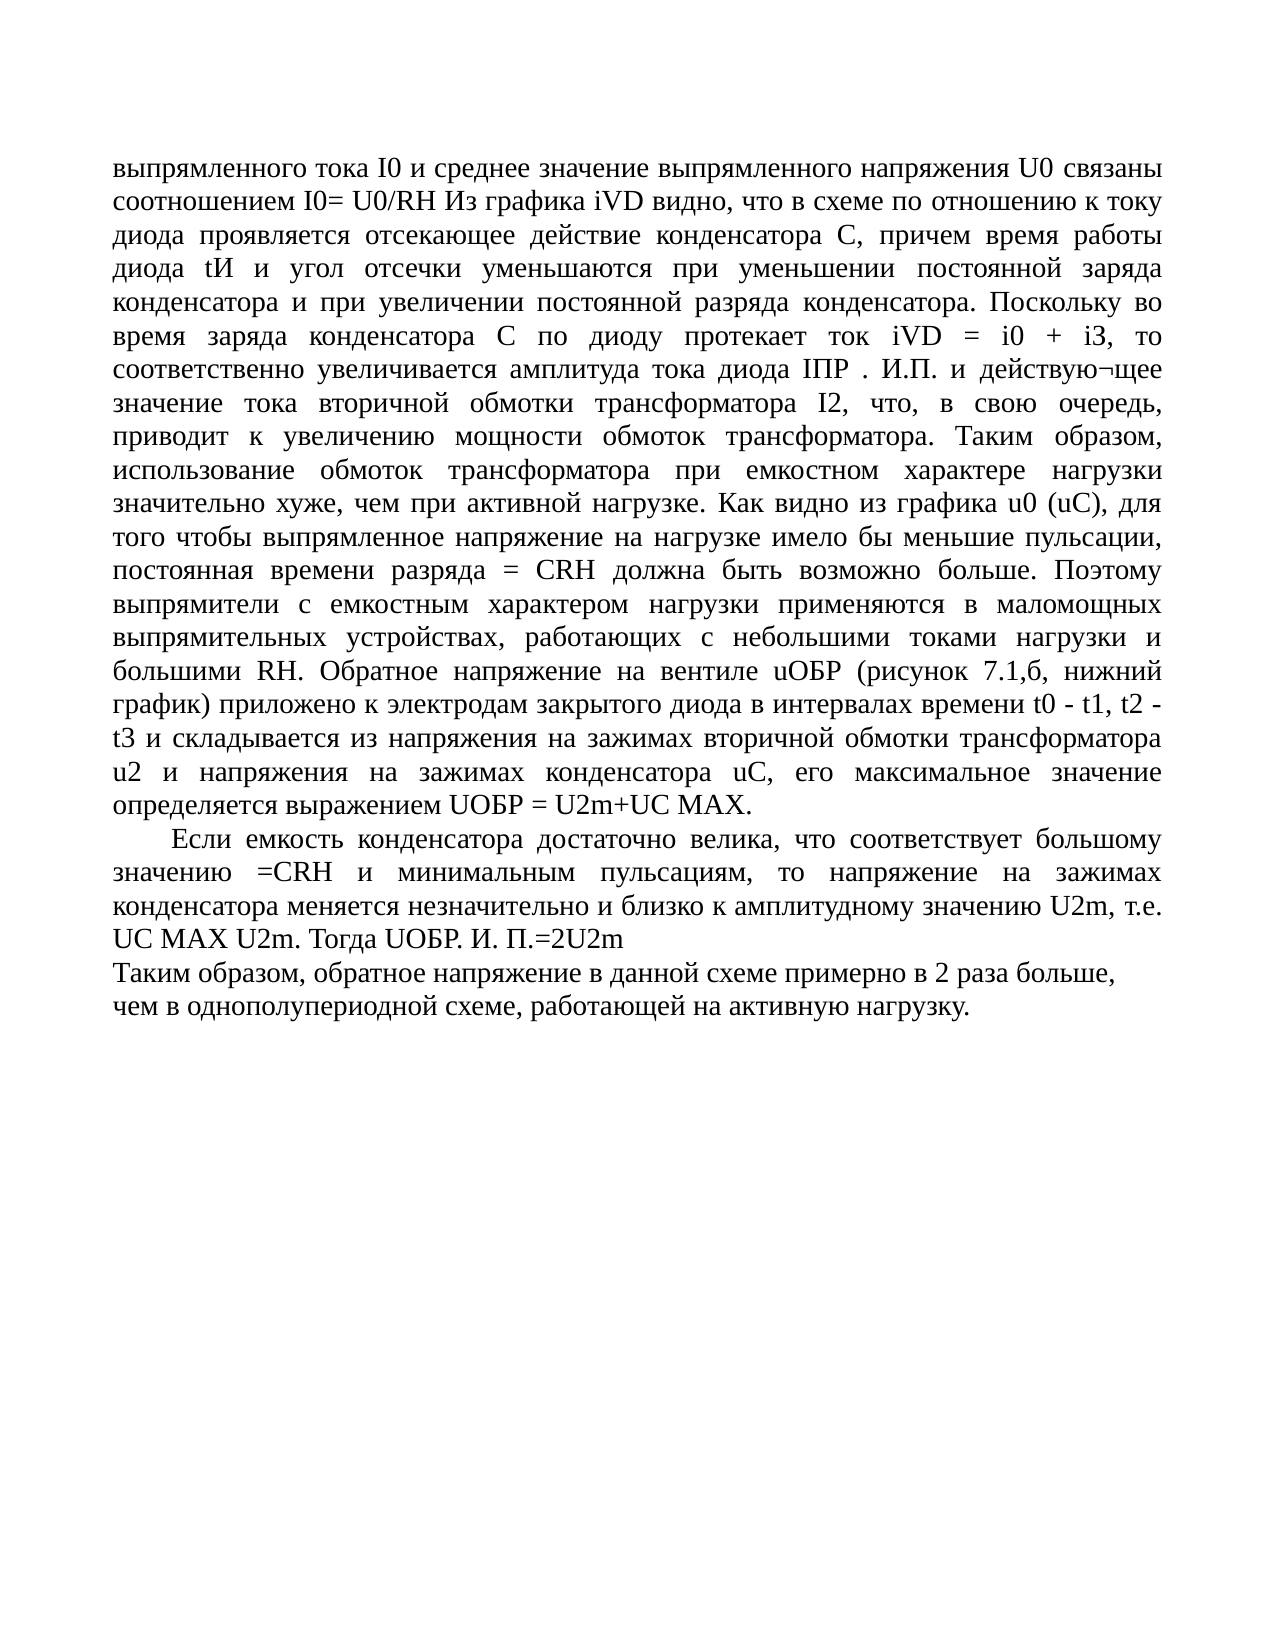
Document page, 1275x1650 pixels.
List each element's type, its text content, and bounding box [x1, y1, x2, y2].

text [112, 150, 1162, 821]
text Если емкость конденсатора достаточно велика, что соответствует большому значению =CRH и минимальным пульсациям, то напряжение на зажимах конденсатора меняется незначительно и близко к амплитудному значению U2m, т.е. UC MAX U2m. Тогда UОБР. И. П.=2U2m [112, 821, 1162, 955]
text Таким образом, обратное напряжение в данной схеме примерно в 2 раза больше, [112, 955, 1162, 988]
list чем в однополупериодной схеме, работающей на активную нагрузку. [112, 988, 1162, 1022]
